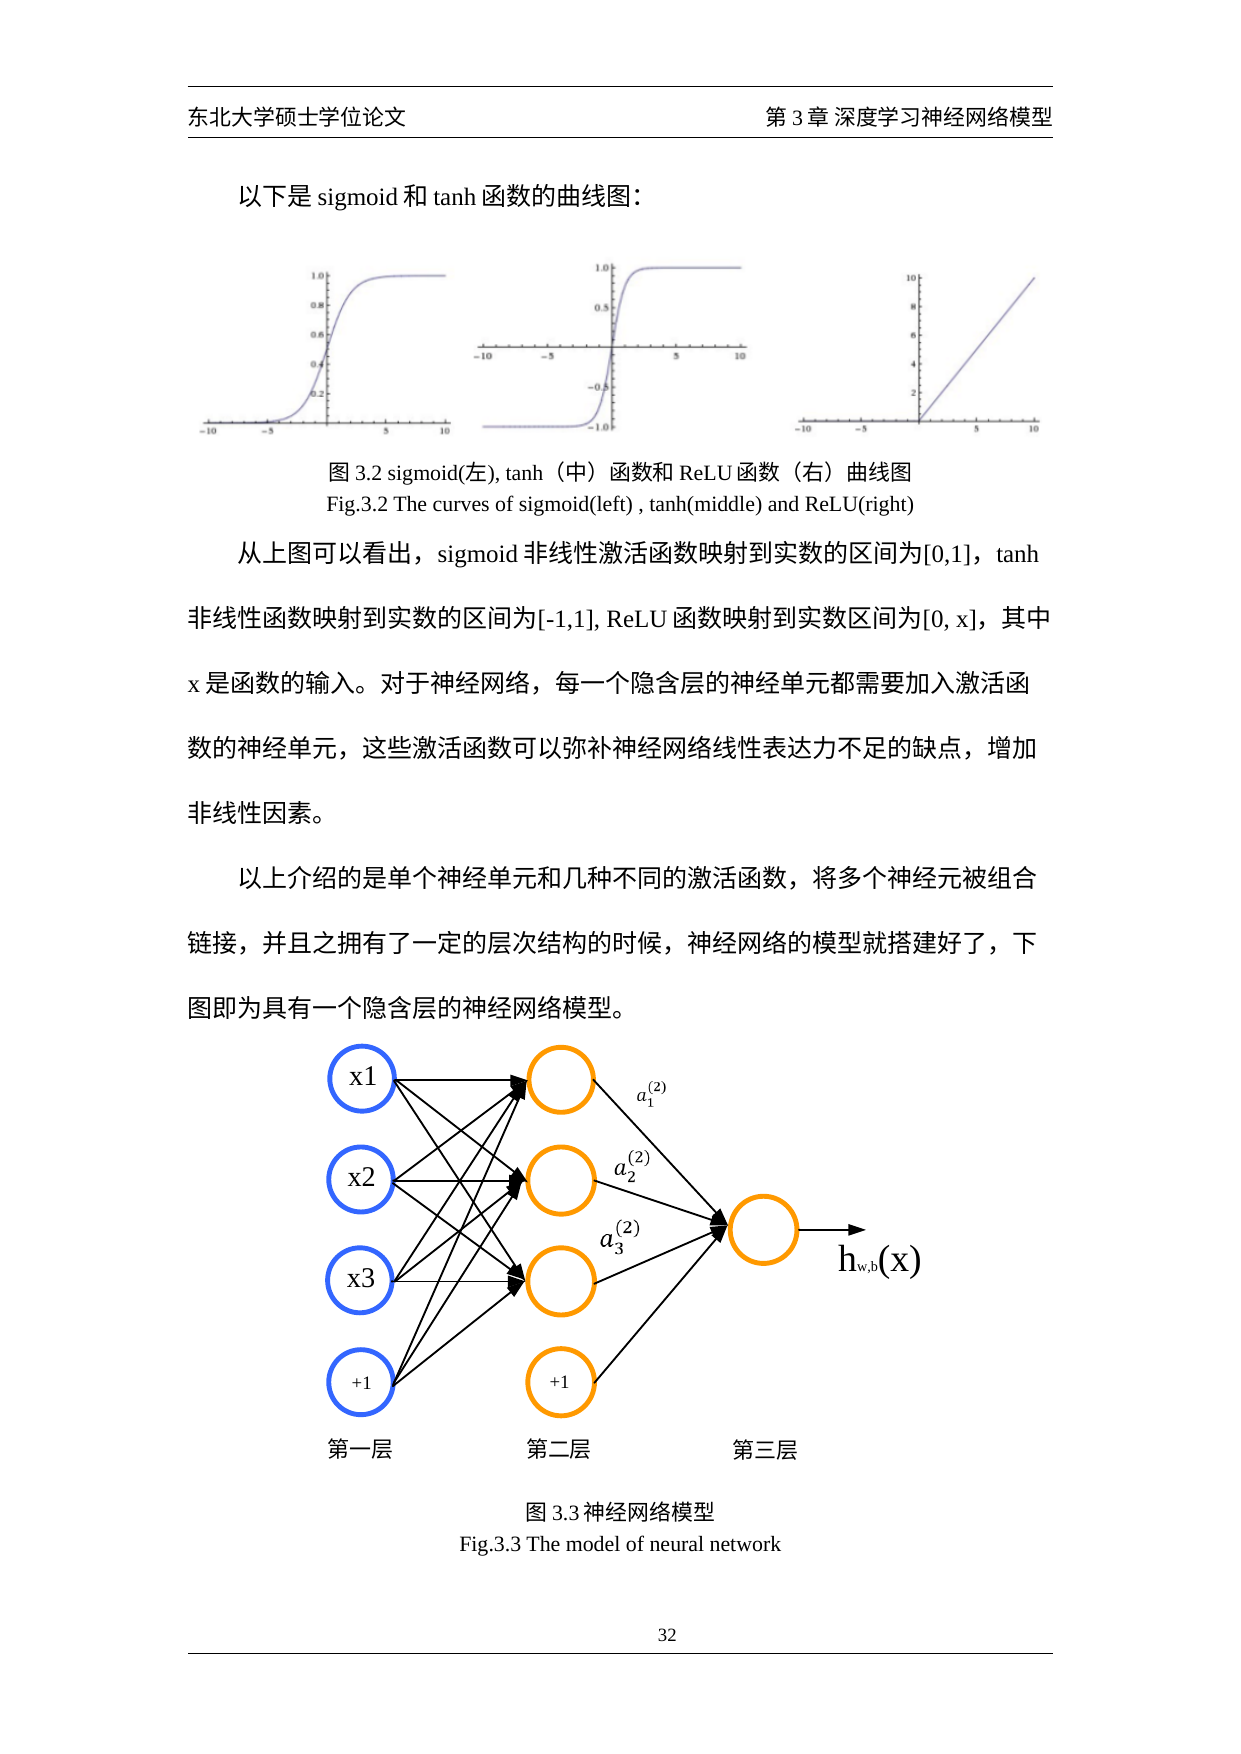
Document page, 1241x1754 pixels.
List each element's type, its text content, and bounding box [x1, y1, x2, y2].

text Fig.3.3 The model of neural network [187, 1527, 1053, 1559]
text Fig.3.2 The curves of sigmoid(left) , tanh(middle) and ReLU(right) [187, 487, 1053, 519]
text 以下是sigmoid和tanh函数的曲线图： [187, 162, 1053, 227]
text 以上介绍的是单个神经单元和几种不同的激活函数，将多个神经元被组合链接，并且之拥有了一定的层次结构的时候，神经网络的模型就搭建好了，下图即为具有一个隐含层的神经网络模型。 [187, 844, 1053, 1039]
text 图3.2 sigmoid(左), tanh（中）函数和ReLU函数（右）曲线图 [187, 454, 1053, 487]
picture [198, 258, 459, 439]
text 从上图可以看出，sigmoid非线性激活函数映射到实数的区间为[0,1]，tanh非线性函数映射到实数的区间为[-1,1], ReLU函数映射到实数区间为[0, x]，其中x是函数的输入。对于神经网络，每一个隐含层的神经单元都需要加入激活函数的神经单元，这些激活函数可以弥补神经网络线性表达力不足的缺点，增加非线性因素。 [187, 519, 1053, 844]
picture [780, 242, 1043, 439]
picture [464, 247, 775, 439]
text 图3.3神经网络模型 [187, 1494, 1053, 1527]
